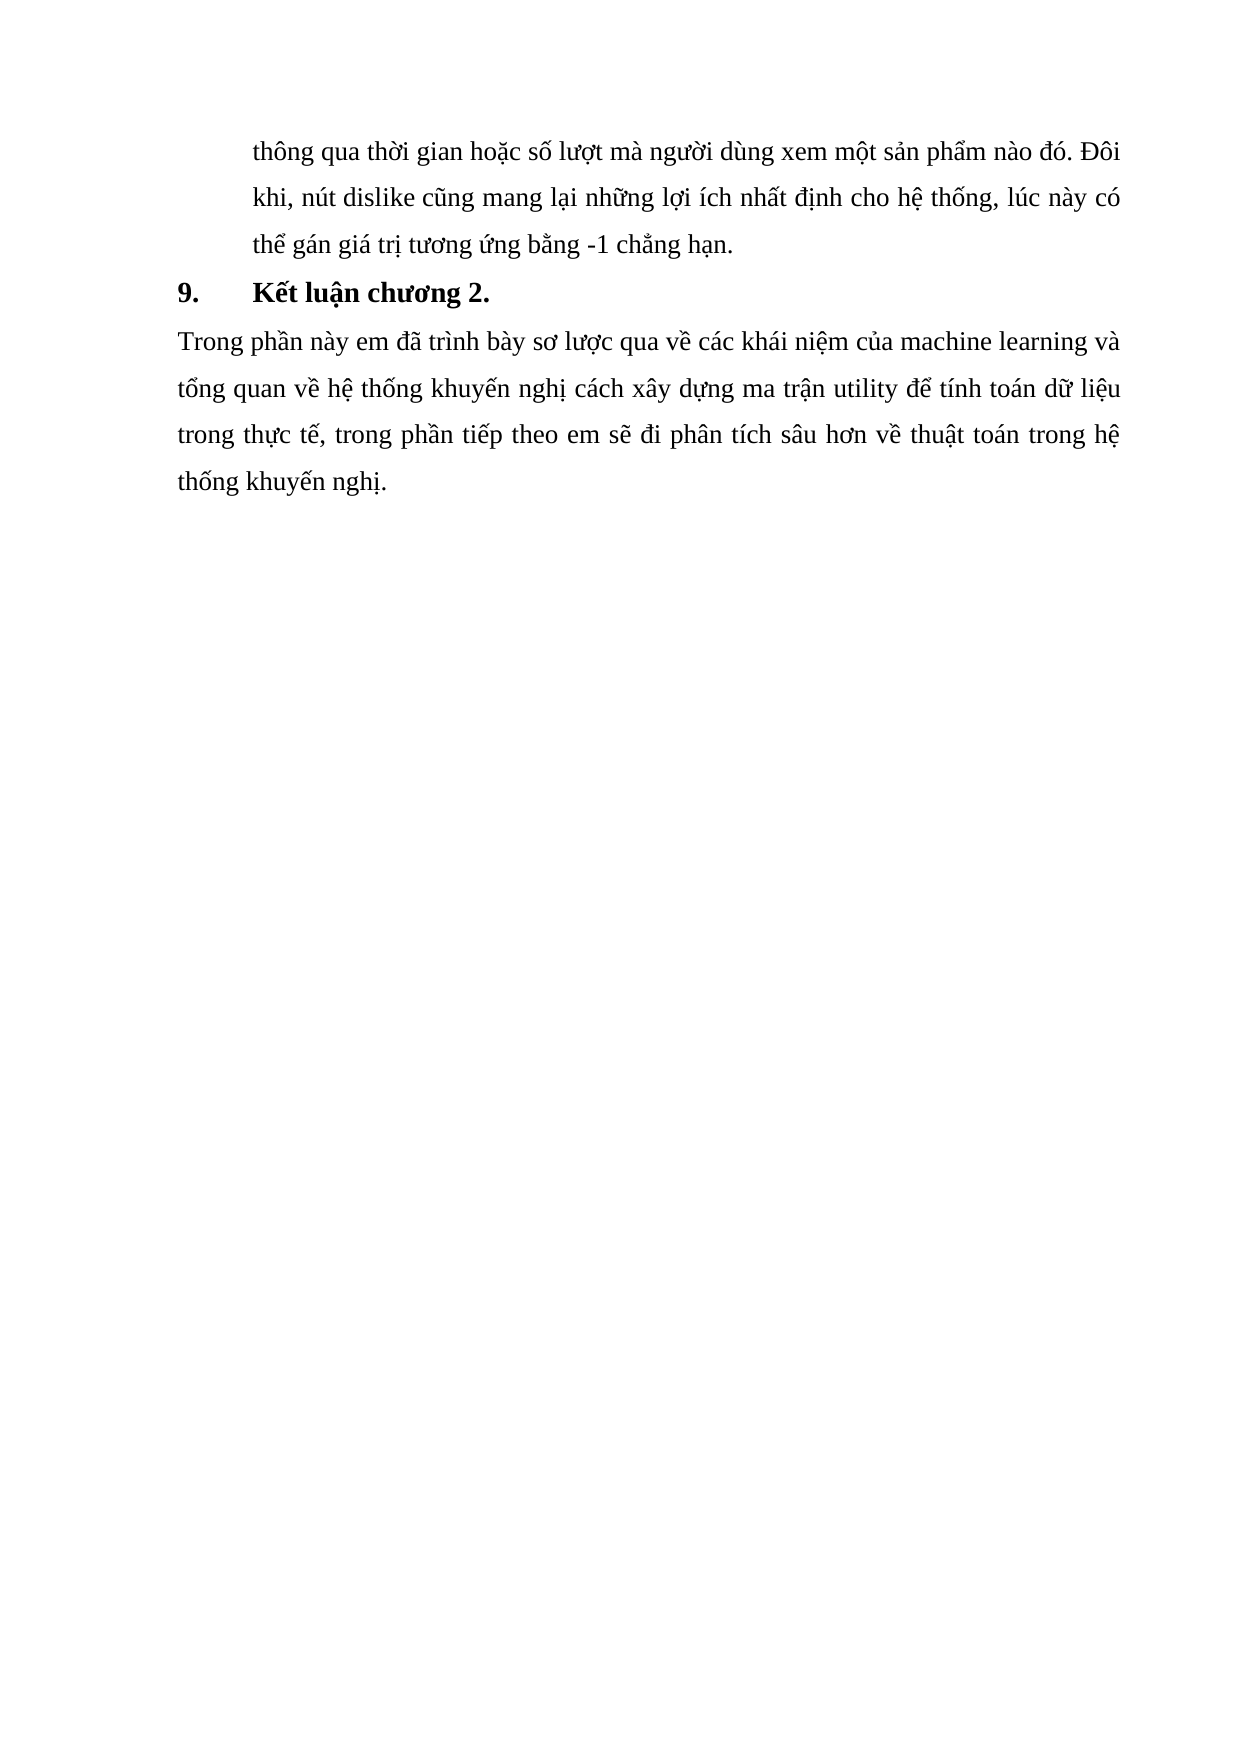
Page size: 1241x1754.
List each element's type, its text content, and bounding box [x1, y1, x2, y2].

text 9. Kết luận chương 2. [177, 275, 1122, 308]
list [215, 135, 1122, 259]
text Trong phần này em đã trình bày sơ lược qua về các khái niệm của machine learning và tổng quan về hệ thống khuyến nghị cách xây dựng ma trận utility để tính toán dữ liệu trong thực tế, trong phần tiếp theo em sẽ đi phân tích sâu hơn về thuật toán trong hệ thống khuyến nghị. [177, 325, 1122, 496]
